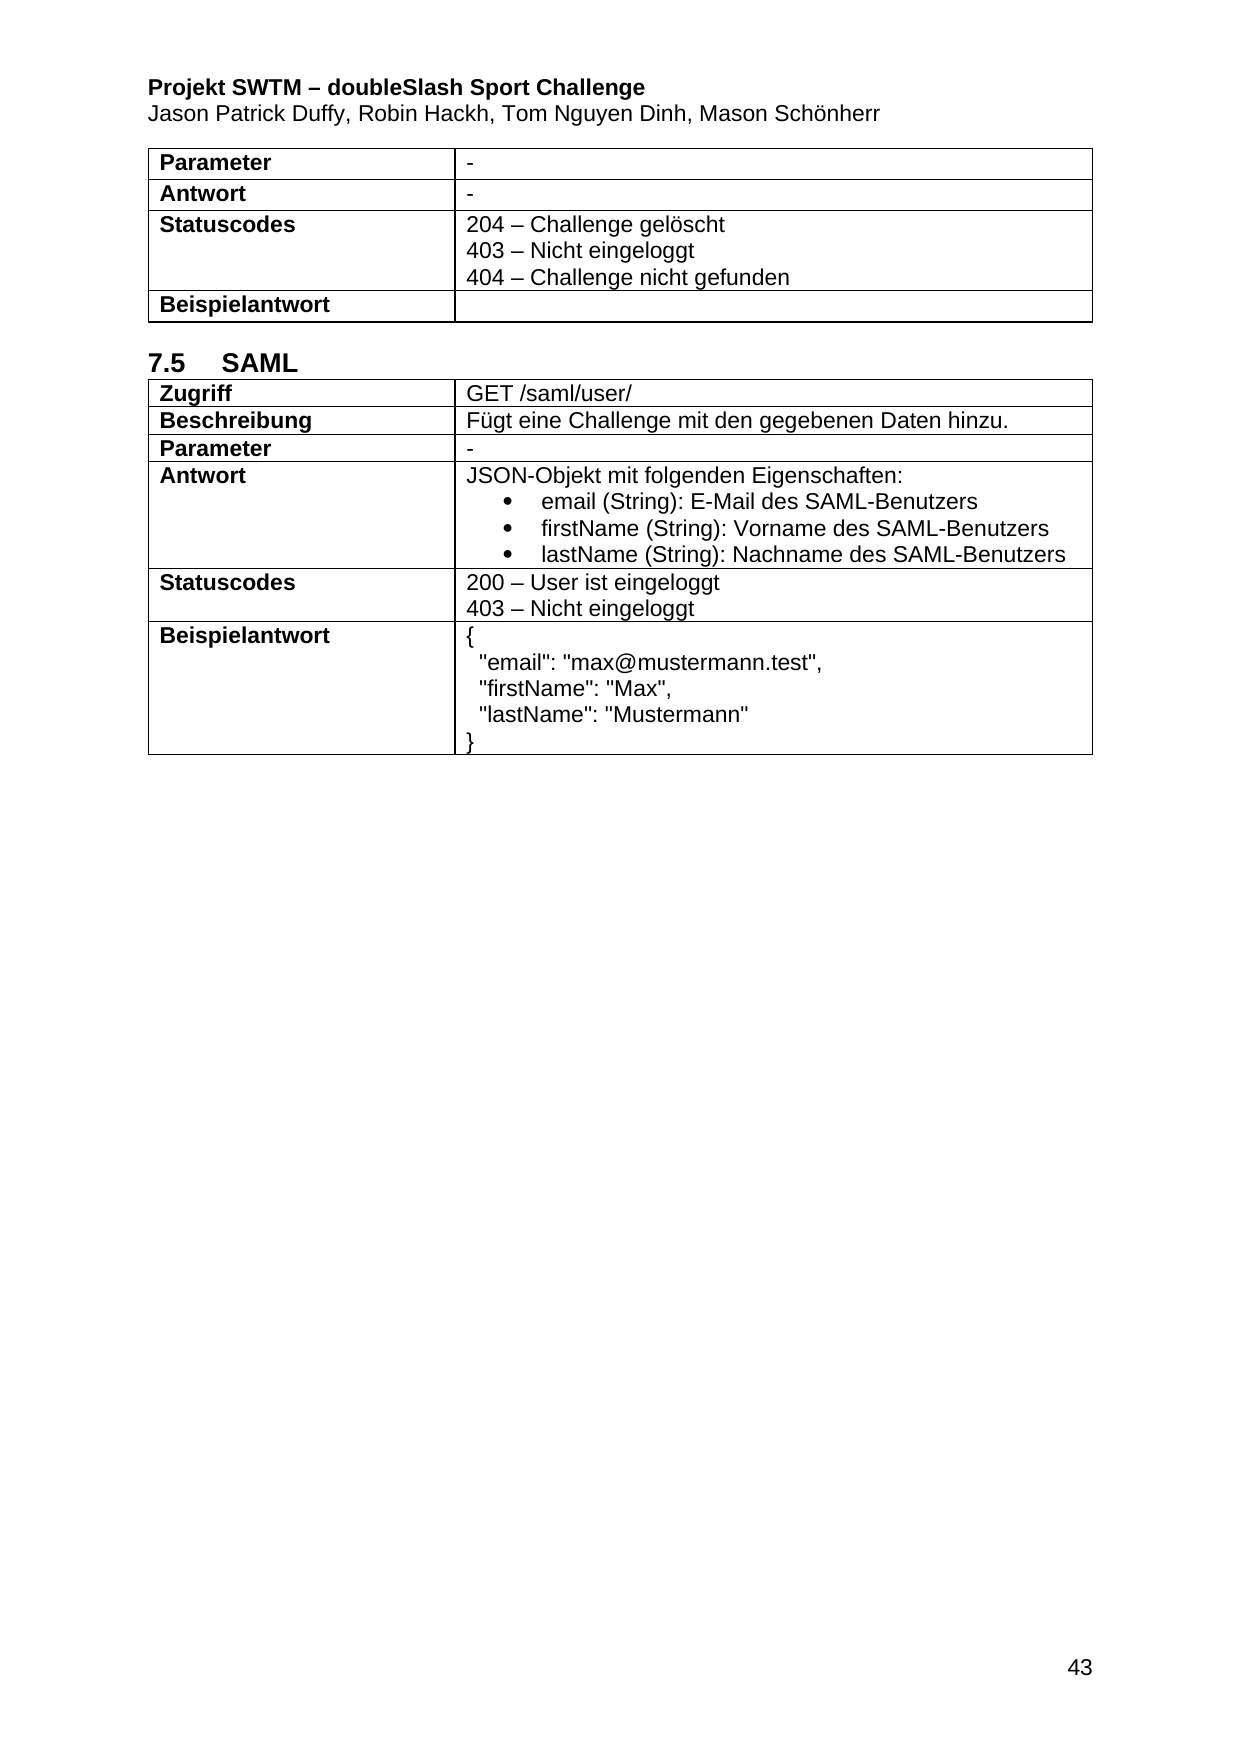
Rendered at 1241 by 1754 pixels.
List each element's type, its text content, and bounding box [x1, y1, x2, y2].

table_header GET /saml/user/ [456, 380, 1092, 406]
table_cell Beispielantwort [149, 622, 454, 754]
table_cell 204 – Challenge gelöscht 403 – Nicht eingeloggt 404 – Challenge nicht gefunden [456, 211, 1092, 290]
table_cell Statuscodes [149, 569, 454, 621]
table_cell - [456, 149, 1092, 179]
table_cell { "email": "max@mustermann.test", "firstName": "Max", "lastName": "Mustermann" } [456, 622, 1092, 754]
table_cell - [456, 180, 1092, 210]
table_cell Parameter [149, 435, 454, 461]
table_cell - [456, 435, 1092, 461]
table_cell Parameter [149, 149, 454, 179]
table_cell Beschreibung [149, 407, 454, 433]
table_header Zugriff [149, 380, 454, 406]
table_cell Statuscodes [149, 211, 454, 290]
table_cell Fügt eine Challenge mit den gegebenen Daten hinzu. [456, 407, 1092, 433]
table_cell JSON-Objekt mit folgenden Eigenschaften: email (String): E-Mail des SAML-Benutzers firstName (String): Vorname des SAML-Benutzers lastName (String): Nachname des SAML-Benutzers [456, 462, 1092, 567]
subtitle 7.5 SAML [148, 347, 1093, 379]
table_cell 200 – User ist eingeloggt 403 – Nicht eingeloggt [456, 569, 1092, 621]
table_cell Antwort [149, 180, 454, 210]
table_cell [456, 291, 1092, 321]
table_cell Beispielantwort [149, 291, 454, 321]
table_cell Antwort [149, 462, 454, 567]
